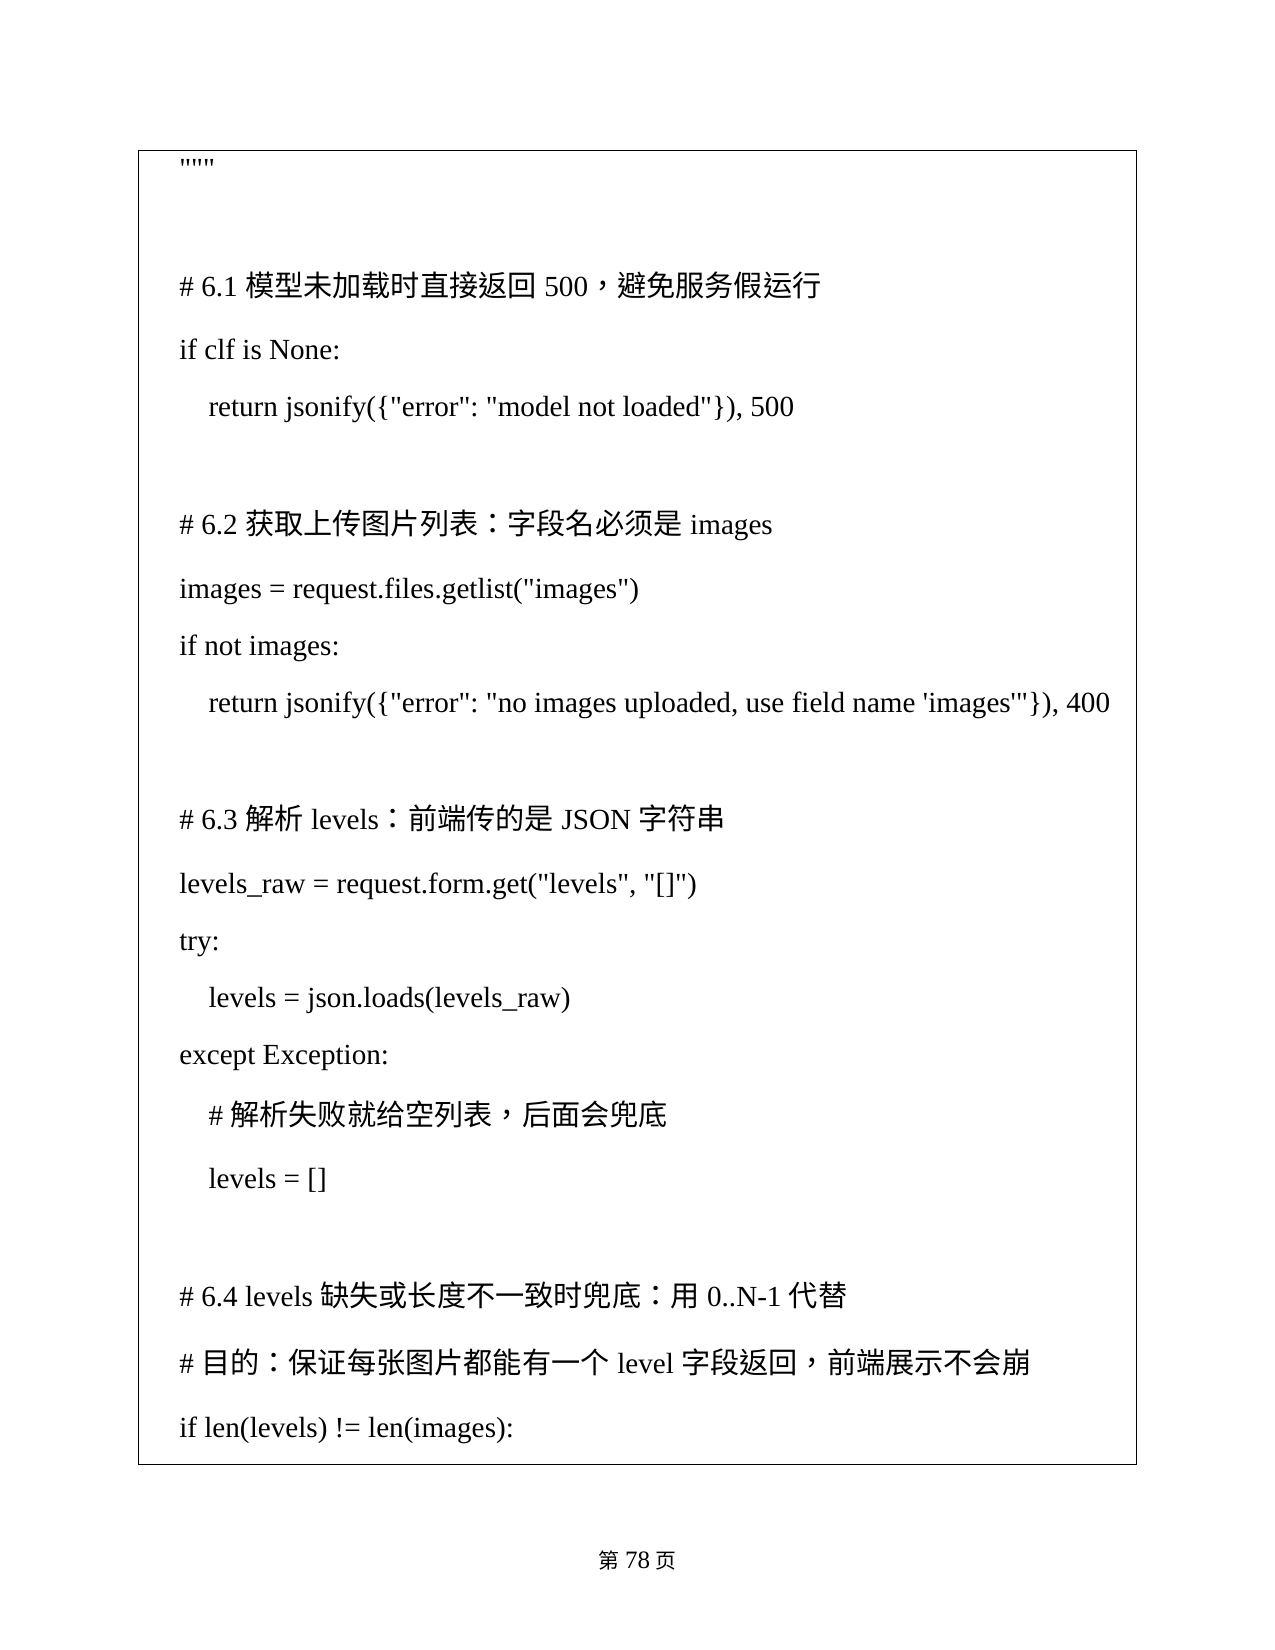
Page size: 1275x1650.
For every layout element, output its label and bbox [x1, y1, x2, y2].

table_header [139, 151, 1136, 1464]
